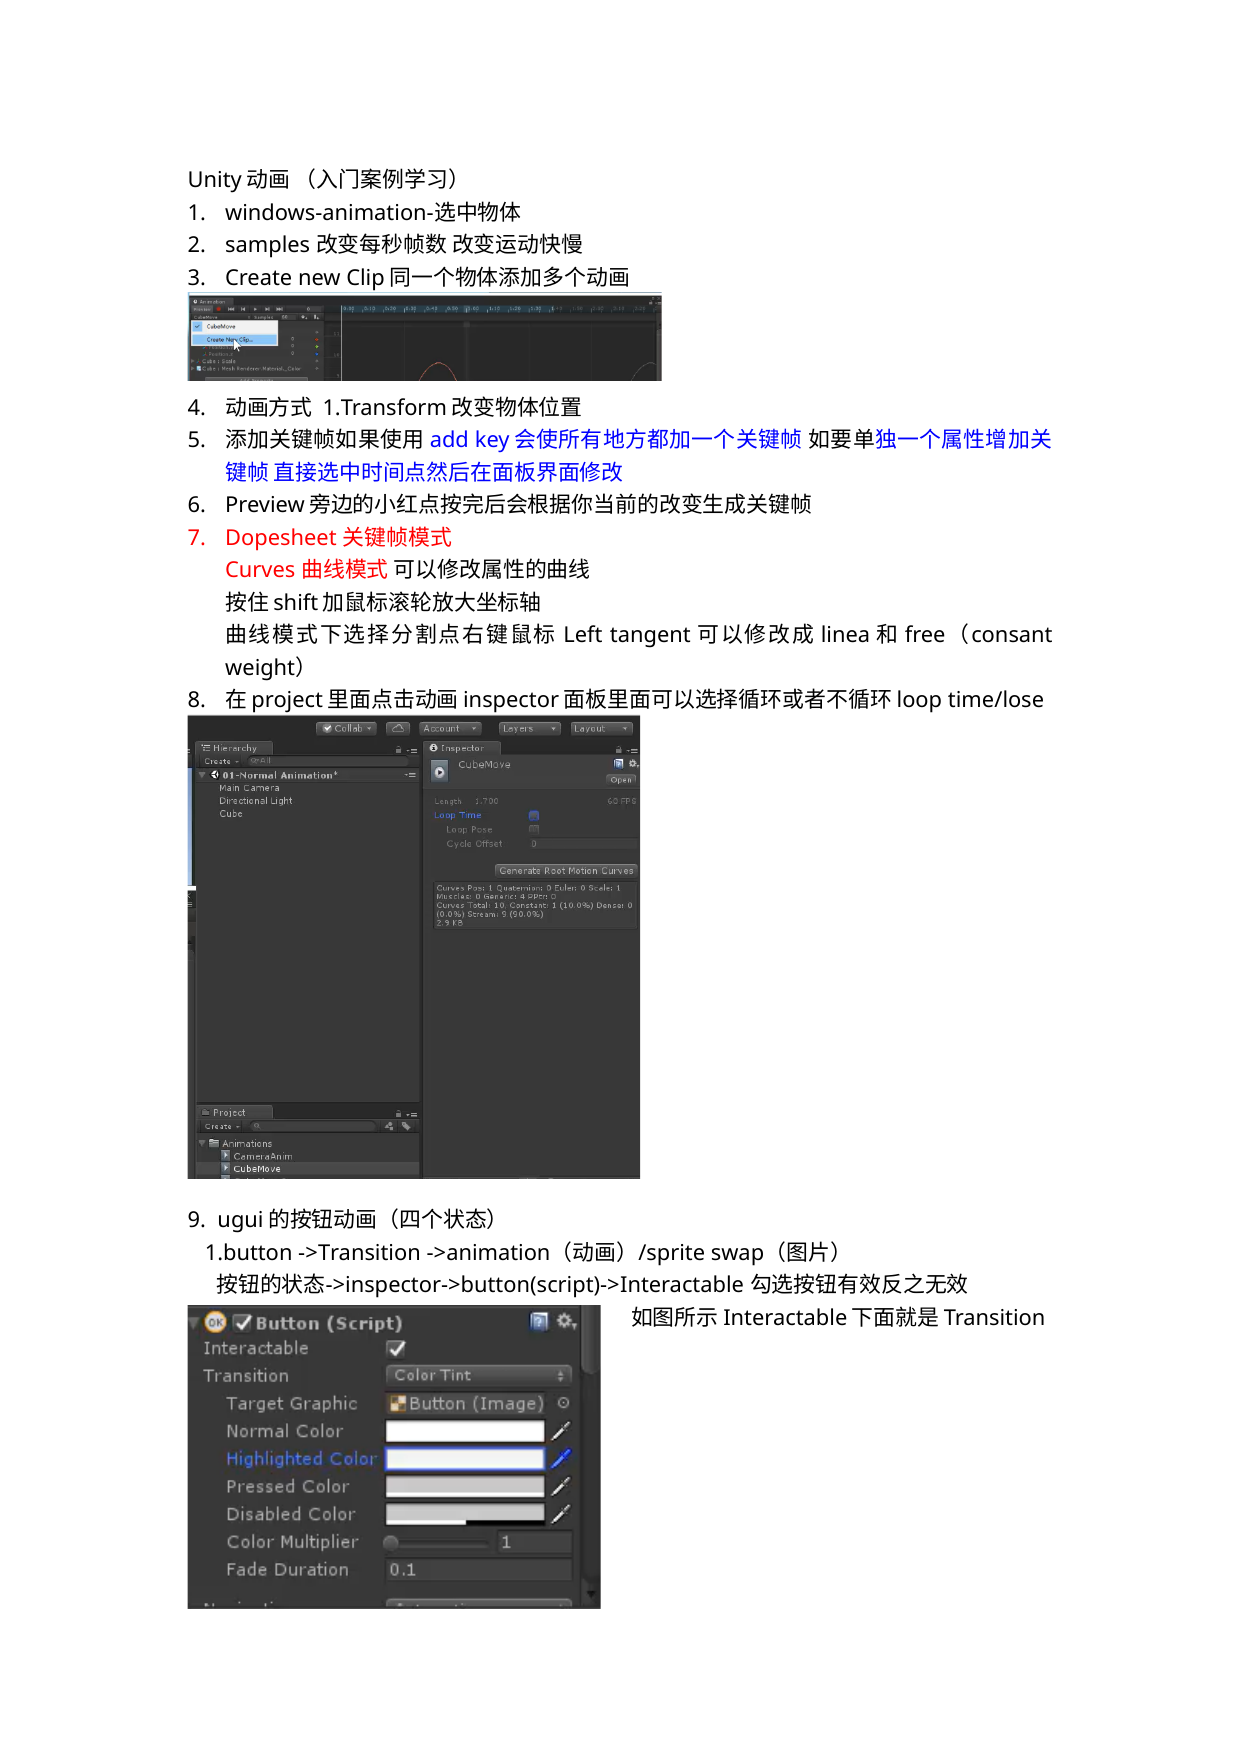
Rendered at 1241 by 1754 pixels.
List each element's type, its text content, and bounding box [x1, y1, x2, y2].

list Dopesheet 关键帧模式 [187, 519, 1053, 552]
list 按住shift加鼠标滚轮放大坐标轴 [225, 584, 1053, 617]
list Curves 曲线模式 可以修改属性的曲线 [225, 552, 1053, 584]
list 9. ugui的按钮动画（四个状态） [187, 1202, 1053, 1234]
list 在project里面点击动画inspector面板里面可以选择循环或者不循环 loop time/lose [187, 682, 1053, 714]
list samples 改变每秒帧数 改变运动快慢 [187, 227, 1053, 259]
list windows-animation-选中物体 [187, 194, 1053, 227]
picture [187, 292, 662, 381]
text Unity动画 （入门案例学习） [187, 162, 1053, 194]
picture [187, 1305, 601, 1609]
picture [187, 714, 641, 1179]
list 动画方式 1.Transform改变物体位置 [187, 389, 1053, 422]
list Create new Clip同一个物体添加多个动画 [187, 259, 1053, 292]
text 按钮的状态->inspector->button(script)->Interactable 勾选按钮有效反之无效 [187, 1267, 1053, 1299]
list 添加关键帧如果使用add key会使所有地方都加一个关键帧 如要单独一个属性增加关键帧 直接选中时间点然后在面板界面修改 [187, 422, 1053, 487]
text 1.button ->Transition ->animation（动画）/sprite swap（图片） [187, 1234, 1053, 1267]
text 如图所示 Interactable下面就是Transition [187, 1299, 1053, 1332]
list 曲线模式下选择分割点右键鼠标Left tangent可以修改成linea和free（consant weight） [225, 617, 1053, 682]
list Preview旁边的小红点按完后会根据你当前的改变生成关键帧 [187, 487, 1053, 519]
